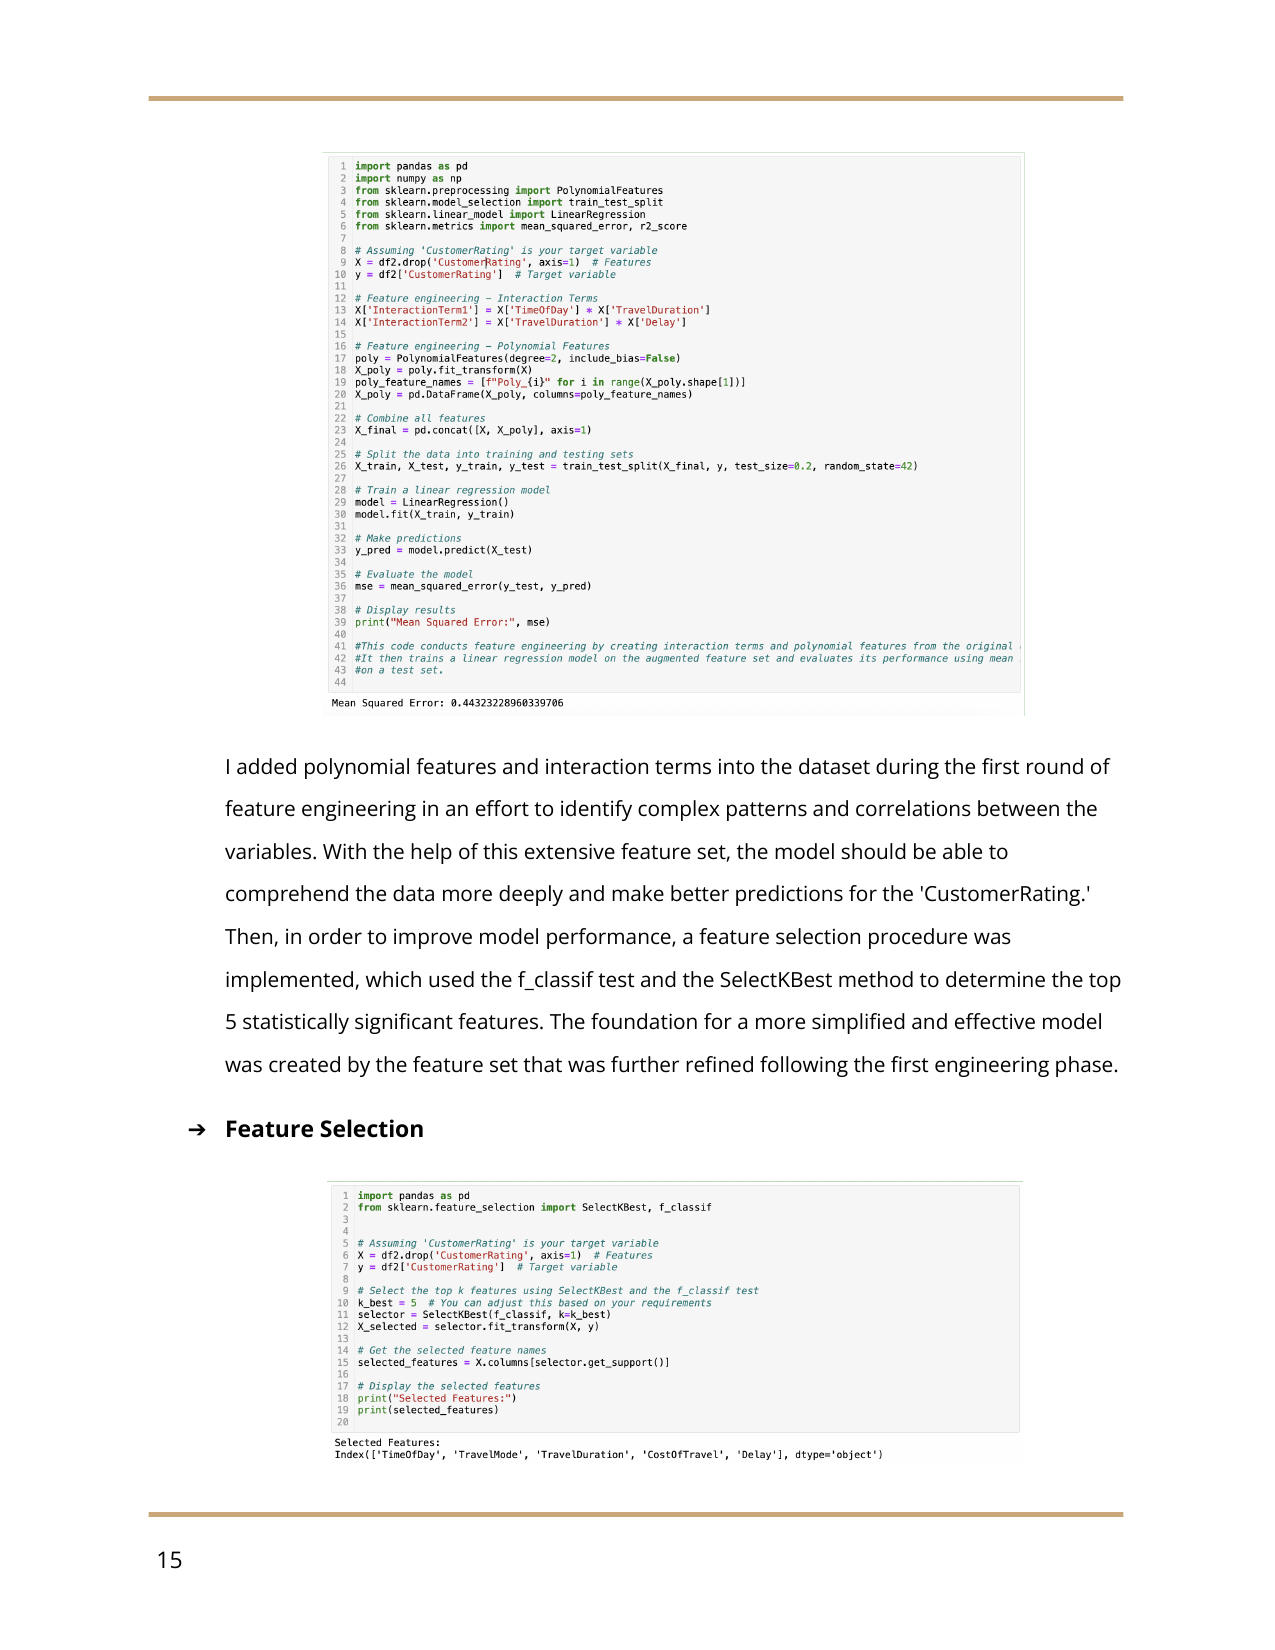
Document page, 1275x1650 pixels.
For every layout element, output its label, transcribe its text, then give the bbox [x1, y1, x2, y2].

picture [148, 1512, 1124, 1517]
picture [327, 1181, 1023, 1463]
list Feature Selection [187, 1113, 1125, 1145]
picture [148, 96, 1124, 101]
picture [322, 150, 1028, 716]
text I added polynomial features and interaction terms into the dataset during the first round of feature engineering in an effort to identify complex patterns and correlations between the variables. With the help of this extensive feature set, the model should be able to comprehend the data more deeply and make better predictions for the 'CustomerRating.' Then, in order to improve model performance, a feature selection procedure was implemented, which used the f_classif test and the SelectKBest method to determine the top 5 statistically significant features. The foundation for a more simplified and effective model was created by the feature set that was further refined following the first engineering phase. [225, 752, 1125, 1078]
